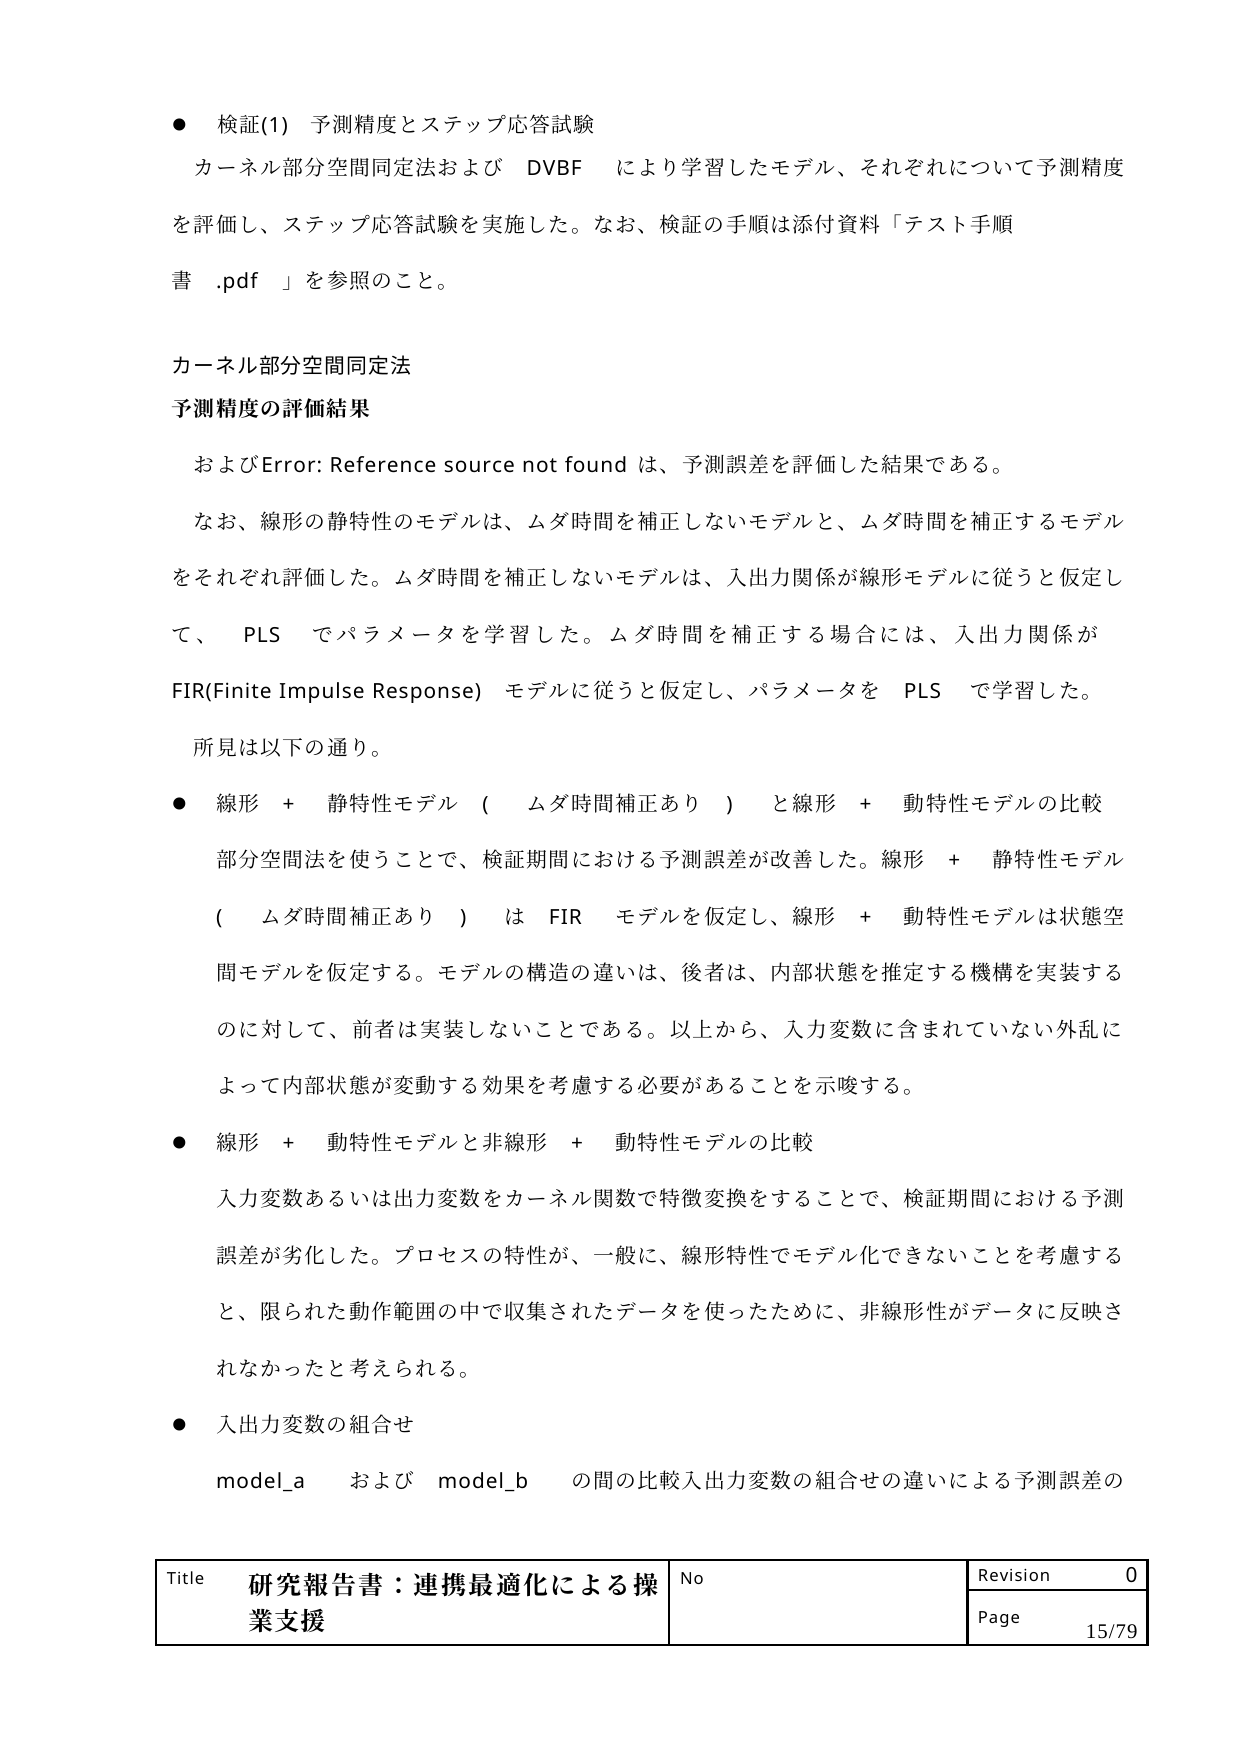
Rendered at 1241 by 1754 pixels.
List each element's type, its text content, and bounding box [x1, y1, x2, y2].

list 部分空間法を使うことで、検証期間における予測誤差が改善した。線形+静特性モデル(ムダ時間補正あり)はFIRモデルを仮定し、線形+動特性モデルは状態空間モデルを仮定する。モデルの構造の違いは、後者は、内部状態を推定する機構を実装するのに対して、前者は実装しないことである。以上から、入力変数に含まれていない外乱によって内部状態が変動する効果を考慮する必要があることを示唆する。 [209, 831, 1126, 1113]
list 線形+静特性モデル(ムダ時間補正あり)と線形+動特性モデルの比較 [171, 774, 1126, 831]
subtitle カーネル部分空間同定法 [171, 349, 1126, 379]
text 所見は以下の通り。 [171, 718, 1126, 774]
list 入出力変数の組合せ [171, 1395, 1126, 1452]
list 検証(1) 予測精度とステップ応答試験 [171, 109, 1126, 139]
text カーネル部分空間同定法およびDVBFにより学習したモデル、それぞれについて予測精度を評価し、ステップ応答試験を実施した。なお、検証の手順は添付資料「テスト手順書.pdf」を参照のこと。 [171, 139, 1126, 308]
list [209, 1452, 1126, 1508]
subtitle 予測精度の評価結果 [171, 379, 1126, 436]
list 線形+動特性モデルと非線形+動特性モデルの比較 [171, 1113, 1126, 1169]
list 入力変数あるいは出力変数をカーネル関数で特徴変換をすることで、検証期間における予測誤差が劣化した。プロセスの特性が、一般に、線形特性でモデル化できないことを考慮すると、限られた動作範囲の中で収集されたデータを使ったために、非線形性がデータに反映されなかったと考えられる。 [209, 1169, 1126, 1395]
text 表 1.2および表 1.3は、予測誤差を評価した結果である。 [171, 436, 1126, 492]
text なお、線形の静特性のモデルは、ムダ時間を補正しないモデルと、ムダ時間を補正するモデルをそれぞれ評価した。ムダ時間を補正しないモデルは、入出力関係が線形モデルに従うと仮定して、PLSでパラメータを学習した。ムダ時間を補正する場合には、入出力関係がFIR(Finite Impulse Response)モデルに従うと仮定し、パラメータをPLSで学習した。 [171, 492, 1126, 718]
